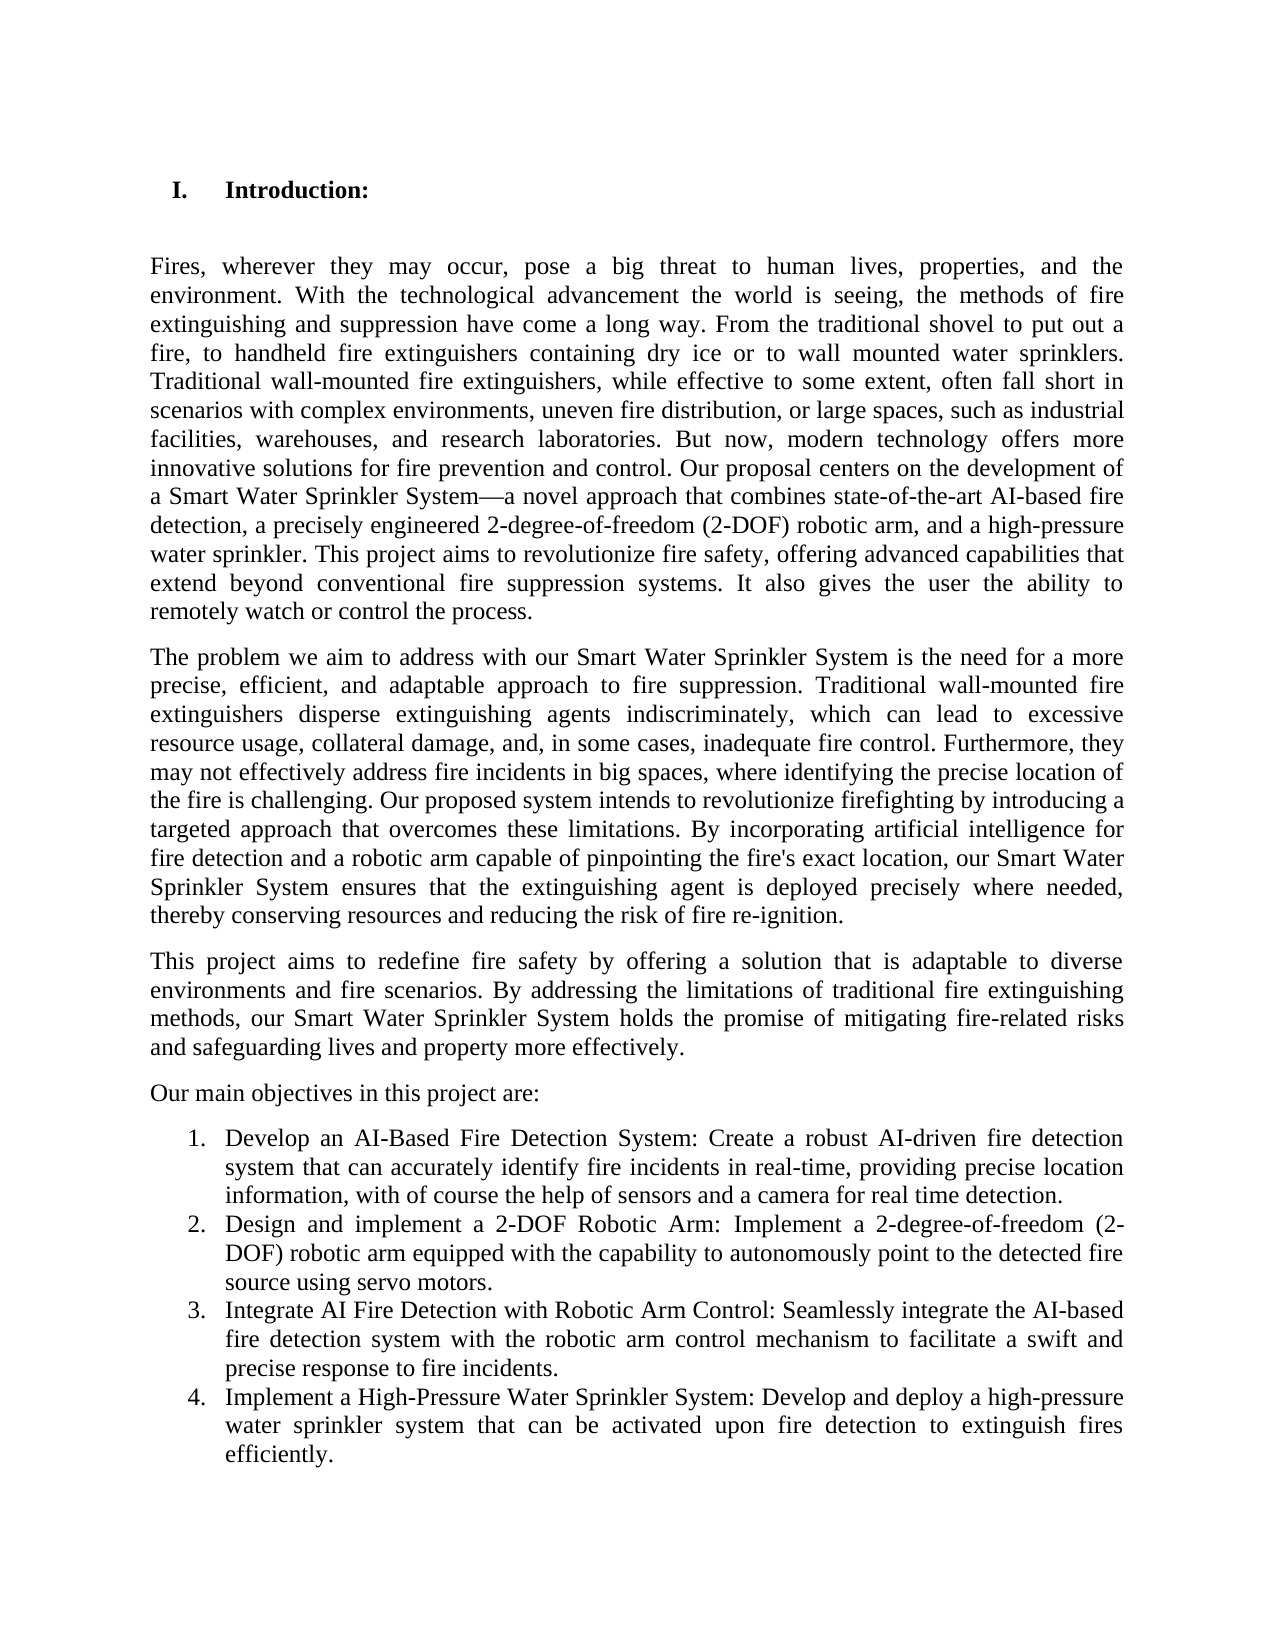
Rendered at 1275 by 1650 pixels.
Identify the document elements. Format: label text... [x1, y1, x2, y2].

subtitle Introduction: [187, 175, 1125, 204]
list Design and implement a 2-DOF Robotic Arm: Implement a 2-degree-of-freedom (2-DOF) robotic arm equipped with the capability to autonomously point to the detected fire source using servo motors. [187, 1209, 1125, 1296]
text Our main objectives in this project are: [150, 1078, 1125, 1106]
list Develop an AI-Based Fire Detection System: Create a robust AI-driven fire detection system that can accurately identify fire incidents in real-time, providing precise location information, with of course the help of sensors and a camera for real time detection. [187, 1123, 1125, 1209]
list Implement a High-Pressure Water Sprinkler System: Develop and deploy a high-pressure water sprinkler system that can be activated upon fire detection to extinguish fires efficiently. [187, 1382, 1125, 1468]
text The problem we aim to address with our Smart Water Sprinkler System is the need for a more precise, efficient, and adaptable approach to fire suppression. Traditional wall-mounted fire extinguishers disperse extinguishing agents indiscriminately, which can lead to excessive resource usage, collateral damage, and, in some cases, inadequate fire control. Furthermore, they may not effectively address fire incidents in big spaces, where identifying the precise location of the fire is challenging. Our proposed system intends to revolutionize firefighting by introducing a targeted approach that overcomes these limitations. By incorporating artificial intelligence for fire detection and a robotic arm capable of pinpointing the fire's exact location, our Smart Water Sprinkler System ensures that the extinguishing agent is deployed precisely where needed, thereby conserving resources and reducing the risk of fire re-ignition. [150, 642, 1125, 929]
text This project aims to redefine fire safety by offering a solution that is adaptable to diverse environments and fire scenarios. By addressing the limitations of traditional fire extinguishing methods, our Smart Water Sprinkler System holds the promise of mitigating fire-related risks and safeguarding lives and property more effectively. [150, 946, 1125, 1061]
list Integrate AI Fire Detection with Robotic Arm Control: Seamlessly integrate the AI-based fire detection system with the robotic arm control mechanism to facilitate a swift and precise response to fire incidents. [187, 1296, 1125, 1382]
text Fires, wherever they may occur, pose a big threat to human lives, properties, and the environment. With the technological advancement the world is seeing, the methods of fire extinguishing and suppression have come a long way. From the traditional shovel to put out a fire, to handheld fire extinguishers containing dry ice or to wall mounted water sprinklers. Traditional wall-mounted fire extinguishers, while effective to some extent, often fall short in scenarios with complex environments, uneven fire distribution, or large spaces, such as industrial facilities, warehouses, and research laboratories. But now, modern technology offers more innovative solutions for fire prevention and control. Our proposal centers on the development of a Smart Water Sprinkler System—a novel approach that combines state-of-the-art AI-based fire detection, a precisely engineered 2-degree-of-freedom (2-DOF) robotic arm, and a high-pressure water sprinkler. This project aims to revolutionize fire safety, offering advanced capabilities that extend beyond conventional fire suppression systems. It also gives the user the ability to remotely watch or control the process. [150, 251, 1125, 625]
